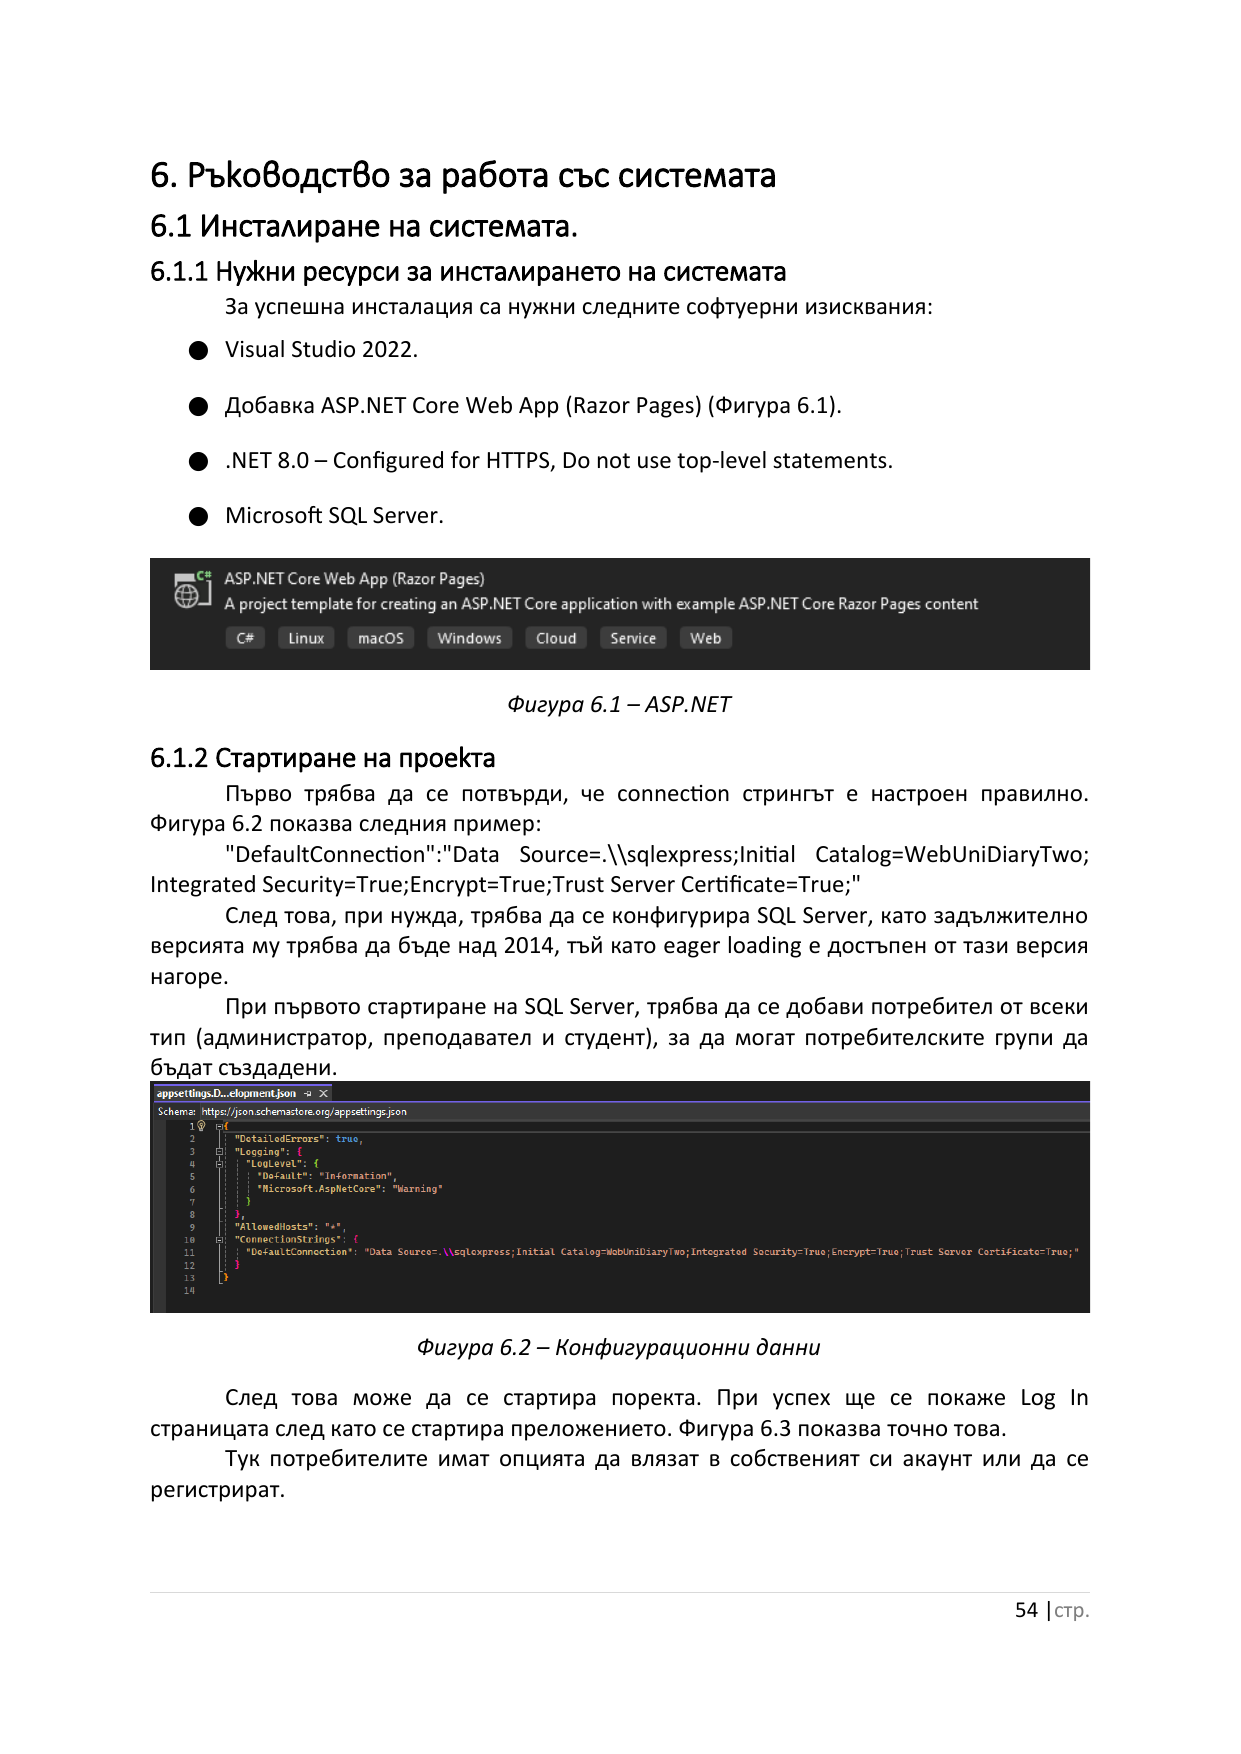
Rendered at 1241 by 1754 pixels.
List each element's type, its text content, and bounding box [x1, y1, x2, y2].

picture [150, 1081, 1091, 1313]
list Добавка ASP.NET Core Web App (Razor Pages) (Фигура 6.1). [187, 376, 1090, 427]
subtitle 6. Ръководство за работа със системата [150, 150, 1090, 196]
text За успешна инсталация са нужни следните софтуерни изисквания: [150, 290, 1090, 321]
text Фигура 6.1 – ASP.NET [150, 689, 1090, 719]
subtitle 6.1.1 Нужни ресурси за инсталирането на системата [150, 252, 1090, 287]
text Фигура 6.2 – Конфигурационни данни [150, 1332, 1090, 1362]
text Тук потребителите имат опцията да влязат в собственият си акаунт или да се регистрират. [150, 1442, 1090, 1503]
subtitle 6.1.2 Стартиране на проекта [150, 738, 1090, 774]
text Първо трябва да се потвърди, че connection стрингът е настроен правилно. Фигура 6.2 показва следния пример: [150, 777, 1090, 838]
picture [150, 558, 1091, 670]
text След това, при нужда, трябва да се конфигурира SQL Server, като задължително версията му трябва да бъде над 2014, тъй като eager loading е достъпен от тази версия нагоре. [150, 899, 1090, 990]
list .NET 8.0 – Configured for HTTPS, Do not use top-level statements. [187, 431, 1090, 483]
text При първото стартиране на SQL Server, трябва да се добави потребител от всеки тип (администратор, преподавател и студент), за да могат потребителските групи да бъдат създадени. [150, 990, 1090, 1081]
subtitle 6.1 Инсталиране на системата. [150, 204, 1090, 244]
text След това може да се стартира поректа. При успех ще се покаже Log In страницата след като се стартира преложението. Фигура 6.3 показва точно това. [150, 1381, 1090, 1442]
text "DefaultConnection":"Data Source=.\\sqlexpress;Initial Catalog=WebUniDiaryTwo; Integrated Security=True;Encrypt=True;Trust Server Certificate=True;" [150, 838, 1090, 899]
list Visual Studio 2022. [187, 321, 1090, 372]
list Microsoft SQL Server. [187, 487, 1090, 538]
